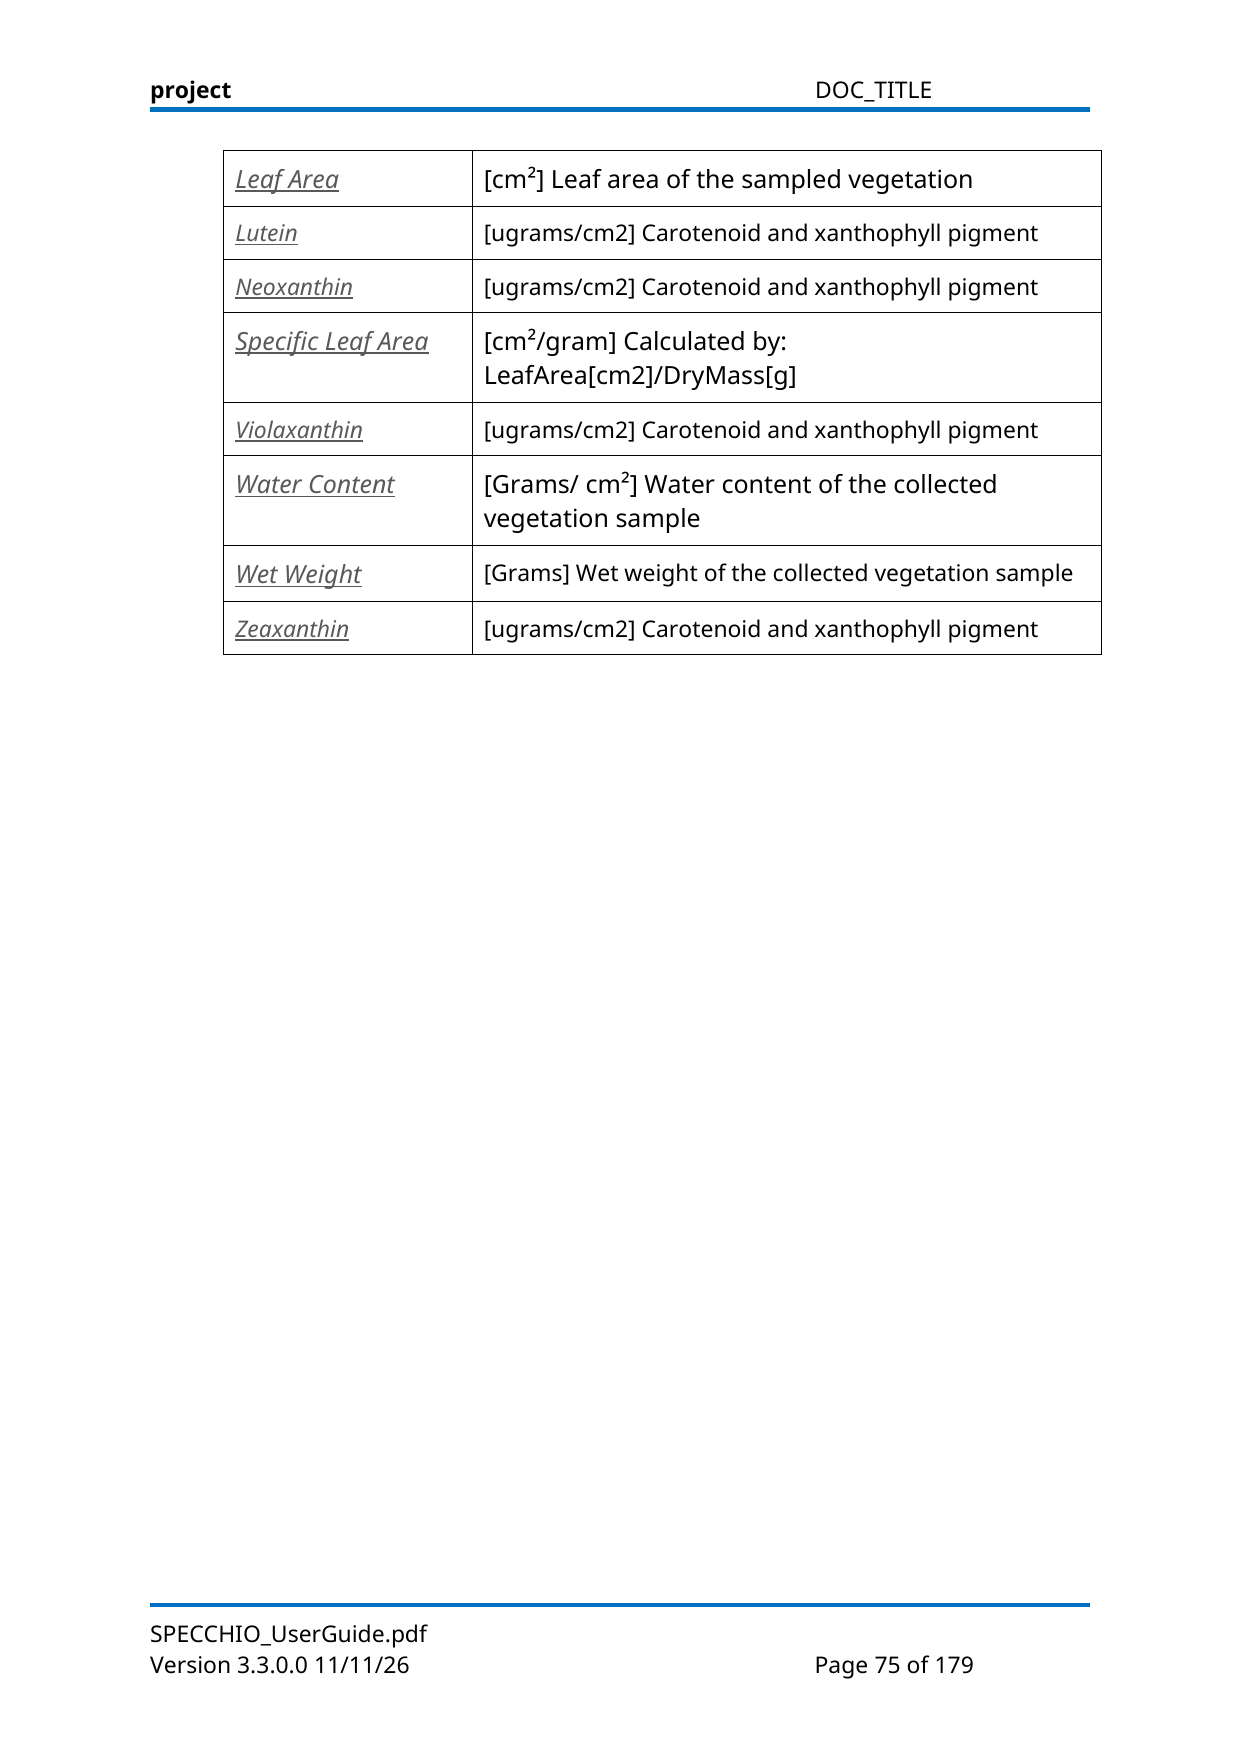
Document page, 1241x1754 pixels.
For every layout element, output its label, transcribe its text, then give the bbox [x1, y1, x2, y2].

table_cell Leaf Area [224, 151, 472, 206]
table_cell [ugrams/cm2] Carotenoid and xanthophyll pigment [473, 207, 1101, 259]
table_cell [cm²/gram] Calculated by: LeafArea[cm2]/DryMass[g] [473, 313, 1101, 402]
table_cell [ugrams/cm2] Carotenoid and xanthophyll pigment [473, 602, 1101, 654]
table_cell Neoxanthin [224, 260, 472, 312]
table_cell [ugrams/cm2] Carotenoid and xanthophyll pigment [473, 403, 1101, 455]
table_cell Wet Weight [224, 546, 472, 601]
table_cell [Grams/ cm²] Water content of the collected vegetation sample [473, 456, 1101, 545]
table_cell [ugrams/cm2] Carotenoid and xanthophyll pigment [473, 260, 1101, 312]
table_cell Lutein [224, 207, 472, 259]
table_cell Water Content [224, 456, 472, 545]
table_cell [Grams] Wet weight of the collected vegetation sample [473, 546, 1101, 601]
table_cell Violaxanthin [224, 403, 472, 455]
table_cell [cm²] Leaf area of the sampled vegetation [473, 151, 1101, 206]
table_cell Specific Leaf Area [224, 313, 472, 402]
table_cell Zeaxanthin [224, 602, 472, 654]
